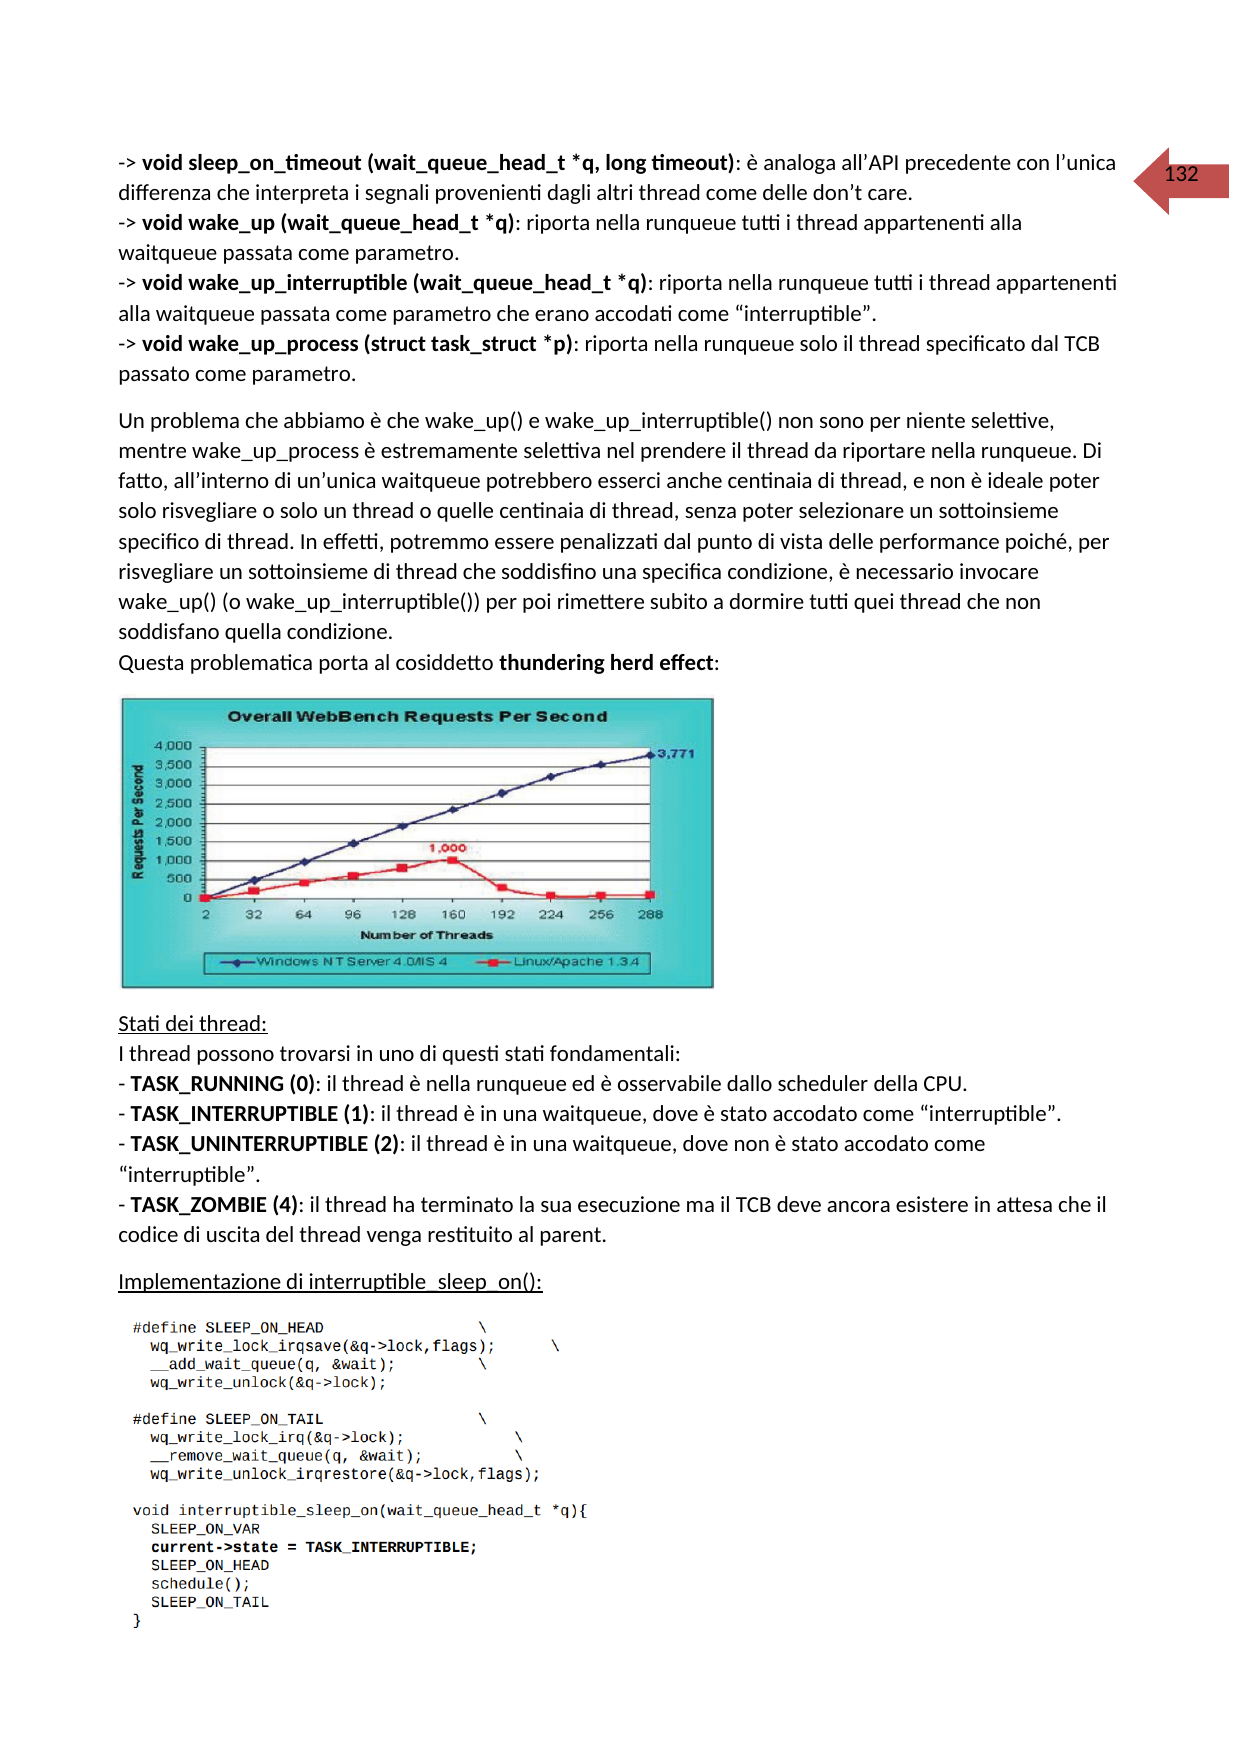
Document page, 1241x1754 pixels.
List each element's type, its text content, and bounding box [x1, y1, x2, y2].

text Implementazione di interruptible_sleep_on(): [118, 1267, 1122, 1295]
text Un problema che abbiamo è che wake_up() e wake_up_interruptible() non sono per niente selettive, mentre wake_up_process è estremamente selettiva nel prendere il thread da riportare nella runqueue. Di fatto, all’interno di un’unica waitqueue potrebbero esserci anche centinaia di thread, e non è ideale poter solo risvegliare o solo un thread o quelle centinaia di thread, senza poter selezionare un sottoinsieme specifico di thread. In effetti, potremmo essere penalizzati dal punto di vista delle performance poiché, per risvegliare un sottoinsieme di thread che soddisfino una specifica condizione, è necessario invocare wake_up() (o wake_up_interruptible()) per poi rimettere subito a dormire tutti quei thread che non soddisfano quella condizione. Questa problematica porta al cosiddetto thundering herd effect: [118, 406, 1122, 676]
picture [118, 694, 715, 990]
text Stati dei thread: I thread possono trovarsi in uno di questi stati fondamentali: - TASK_RUNNING (0): il thread è nella runqueue ed è osservabile dallo scheduler della CPU. - TASK_INTERRUPTIBLE (1): il thread è in una waitqueue, dove è stato accodato come “interruptible”. - TASK_UNINTERRUPTIBLE (2): il thread è in una waitqueue, dove non è stato accodato come “interruptible”. - TASK_ZOMBIE (4): il thread ha terminato la sua esecuzione ma il TCB deve ancora esistere in attesa che il codice di uscita del thread venga restituito al parent. [118, 1009, 1122, 1248]
picture [118, 1313, 594, 1636]
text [118, 148, 1122, 387]
